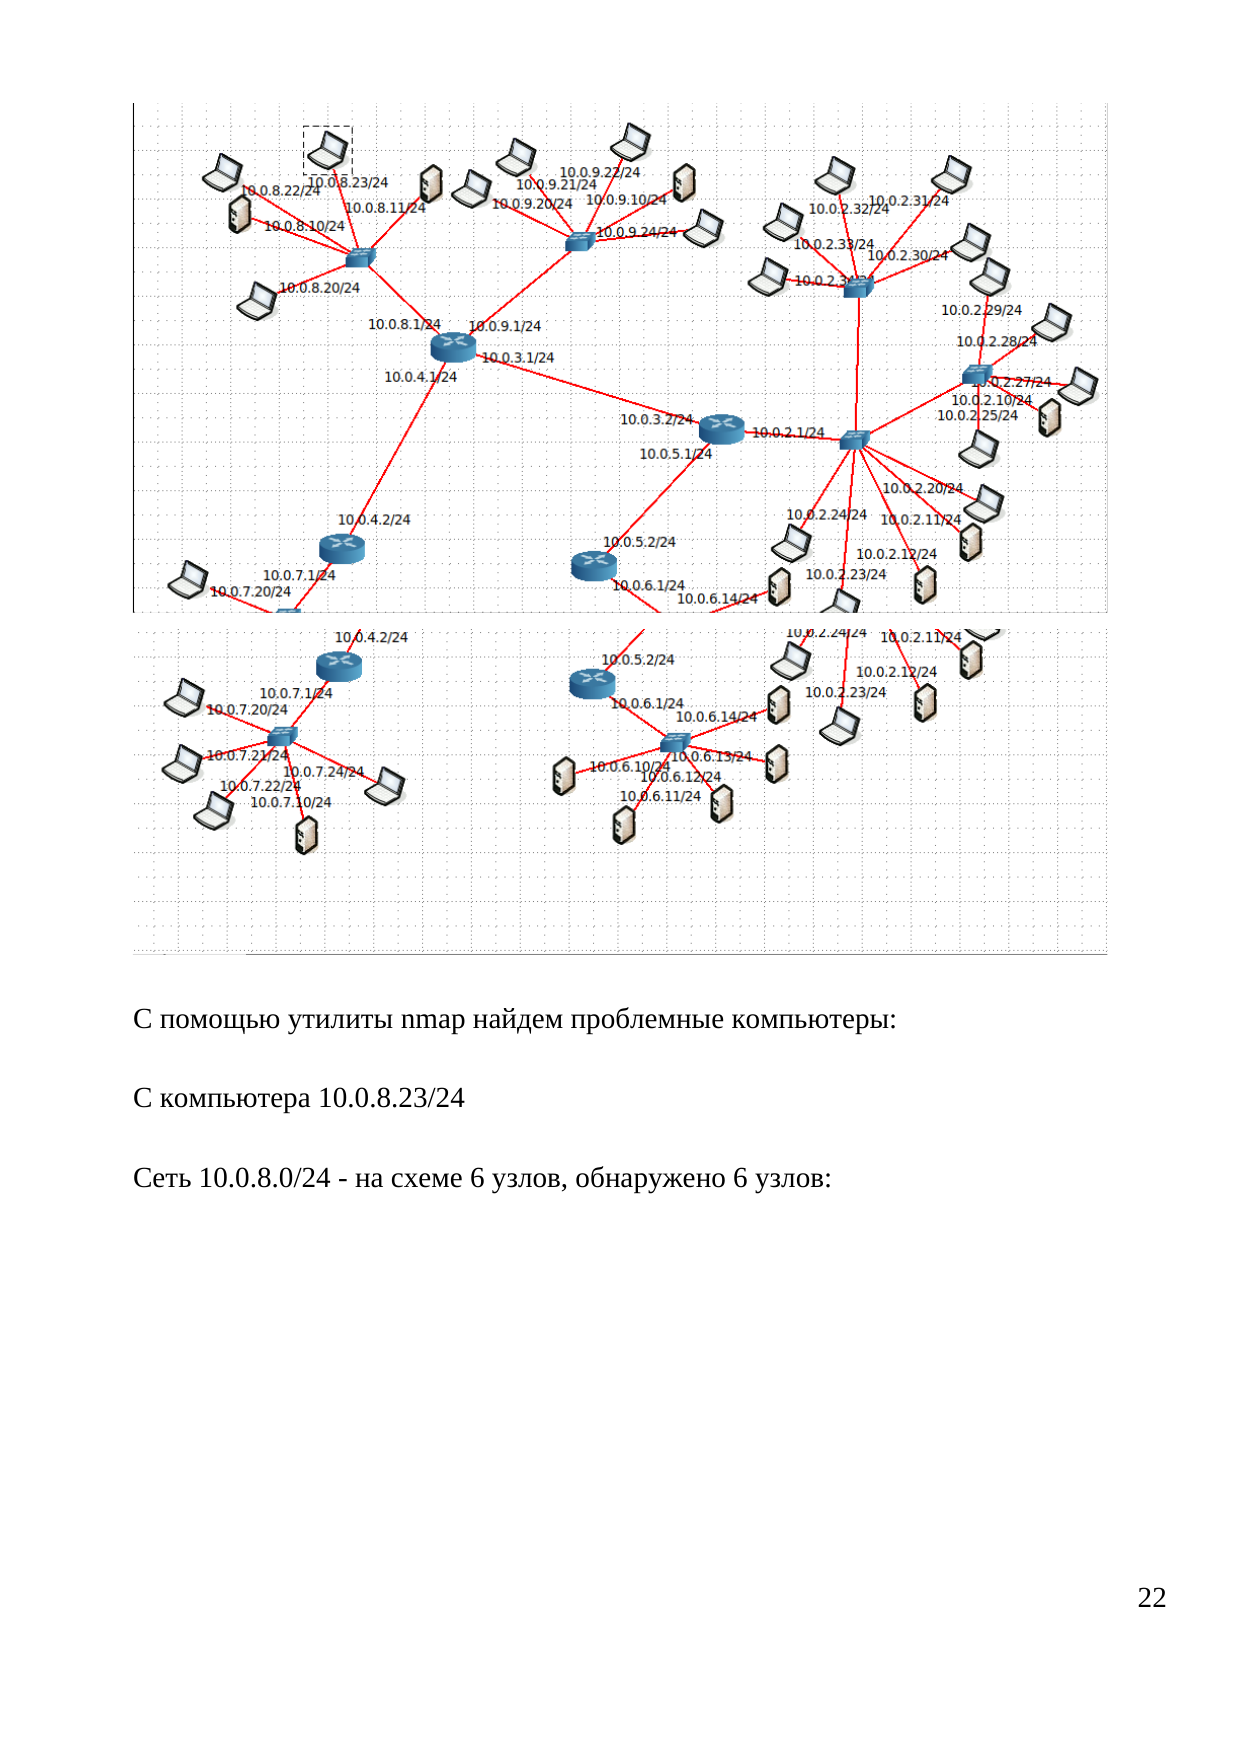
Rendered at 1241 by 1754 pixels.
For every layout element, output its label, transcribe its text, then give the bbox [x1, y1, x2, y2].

text Сеть 10.0.8.0/24 - на схеме 6 узлов, обнаружено 6 узлов: [133, 1160, 1167, 1193]
text С помощью утилиты nmap найдем проблемные компьютеры: [133, 1001, 1167, 1034]
picture [132, 629, 1108, 955]
text С компьютера 10.0.8.23/24 [133, 1080, 1167, 1114]
picture [132, 103, 1108, 613]
